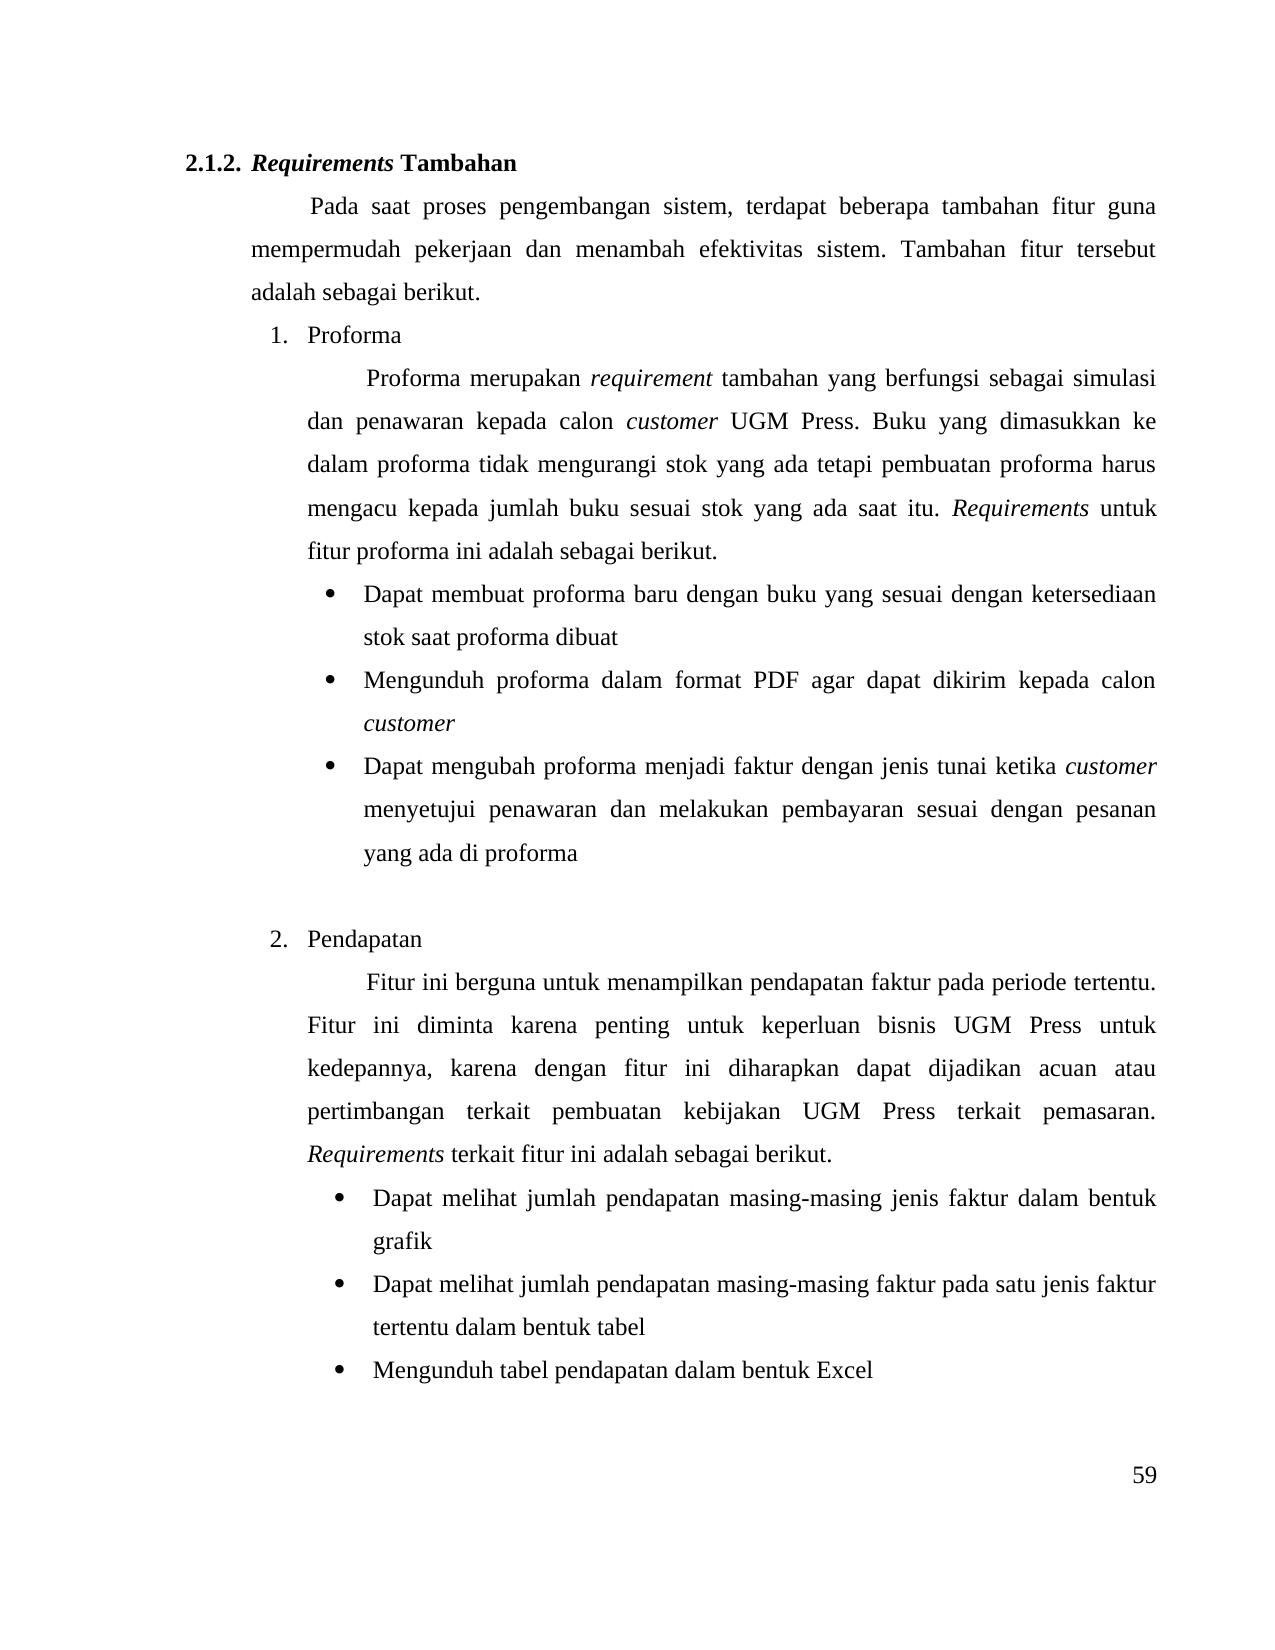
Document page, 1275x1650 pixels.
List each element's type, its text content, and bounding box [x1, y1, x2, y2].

list Proforma [269, 320, 1157, 349]
list Pendapatan [269, 924, 1157, 953]
list Mengunduh proforma dalam format PDF agar dapat dikirim kepada calon customer [326, 665, 1157, 737]
list Dapat mengubah proforma menjadi faktur dengan jenis tunai ketika customer menyetujui penawaran dan melakukan pembayaran sesuai dengan pesanan yang ada di proforma [326, 751, 1157, 866]
subtitle Requirements Tambahan [185, 148, 1157, 176]
text Proforma merupakan requirement tambahan yang berfungsi sebagai simulasi dan penawaran kepada calon customer UGM Press. Buku yang dimasukkan ke dalam proforma tidak mengurangi stok yang ada tetapi pembuatan proforma harus mengacu kepada jumlah buku sesuai stok yang ada saat itu. Requirements untuk fitur proforma ini adalah sebagai berikut. [307, 363, 1157, 564]
text Fitur ini berguna untuk menampilkan pendapatan faktur pada periode tertentu. Fitur ini diminta karena penting untuk keperluan bisnis UGM Press untuk kedepannya, karena dengan fitur ini diharapkan dapat dijadikan acuan atau pertimbangan terkait pembuatan kebijakan UGM Press terkait pemasaran. Requirements terkait fitur ini adalah sebagai berikut. [307, 967, 1157, 1168]
text Pada saat proses pengembangan sistem, terdapat beberapa tambahan fitur guna mempermudah pekerjaan dan menambah efektivitas sistem. Tambahan fitur tersebut adalah sebagai berikut. [251, 191, 1157, 306]
list Dapat melihat jumlah pendapatan masing-masing jenis faktur dalam bentuk grafik [335, 1183, 1157, 1254]
list Dapat membuat proforma baru dengan buku yang sesuai dengan ketersediaan stok saat proforma dibuat [326, 579, 1157, 651]
list Mengunduh tabel pendapatan dalam bentuk Excel [335, 1355, 1157, 1384]
list Dapat melihat jumlah pendapatan masing-masing faktur pada satu jenis faktur tertentu dalam bentuk tabel [335, 1269, 1157, 1341]
